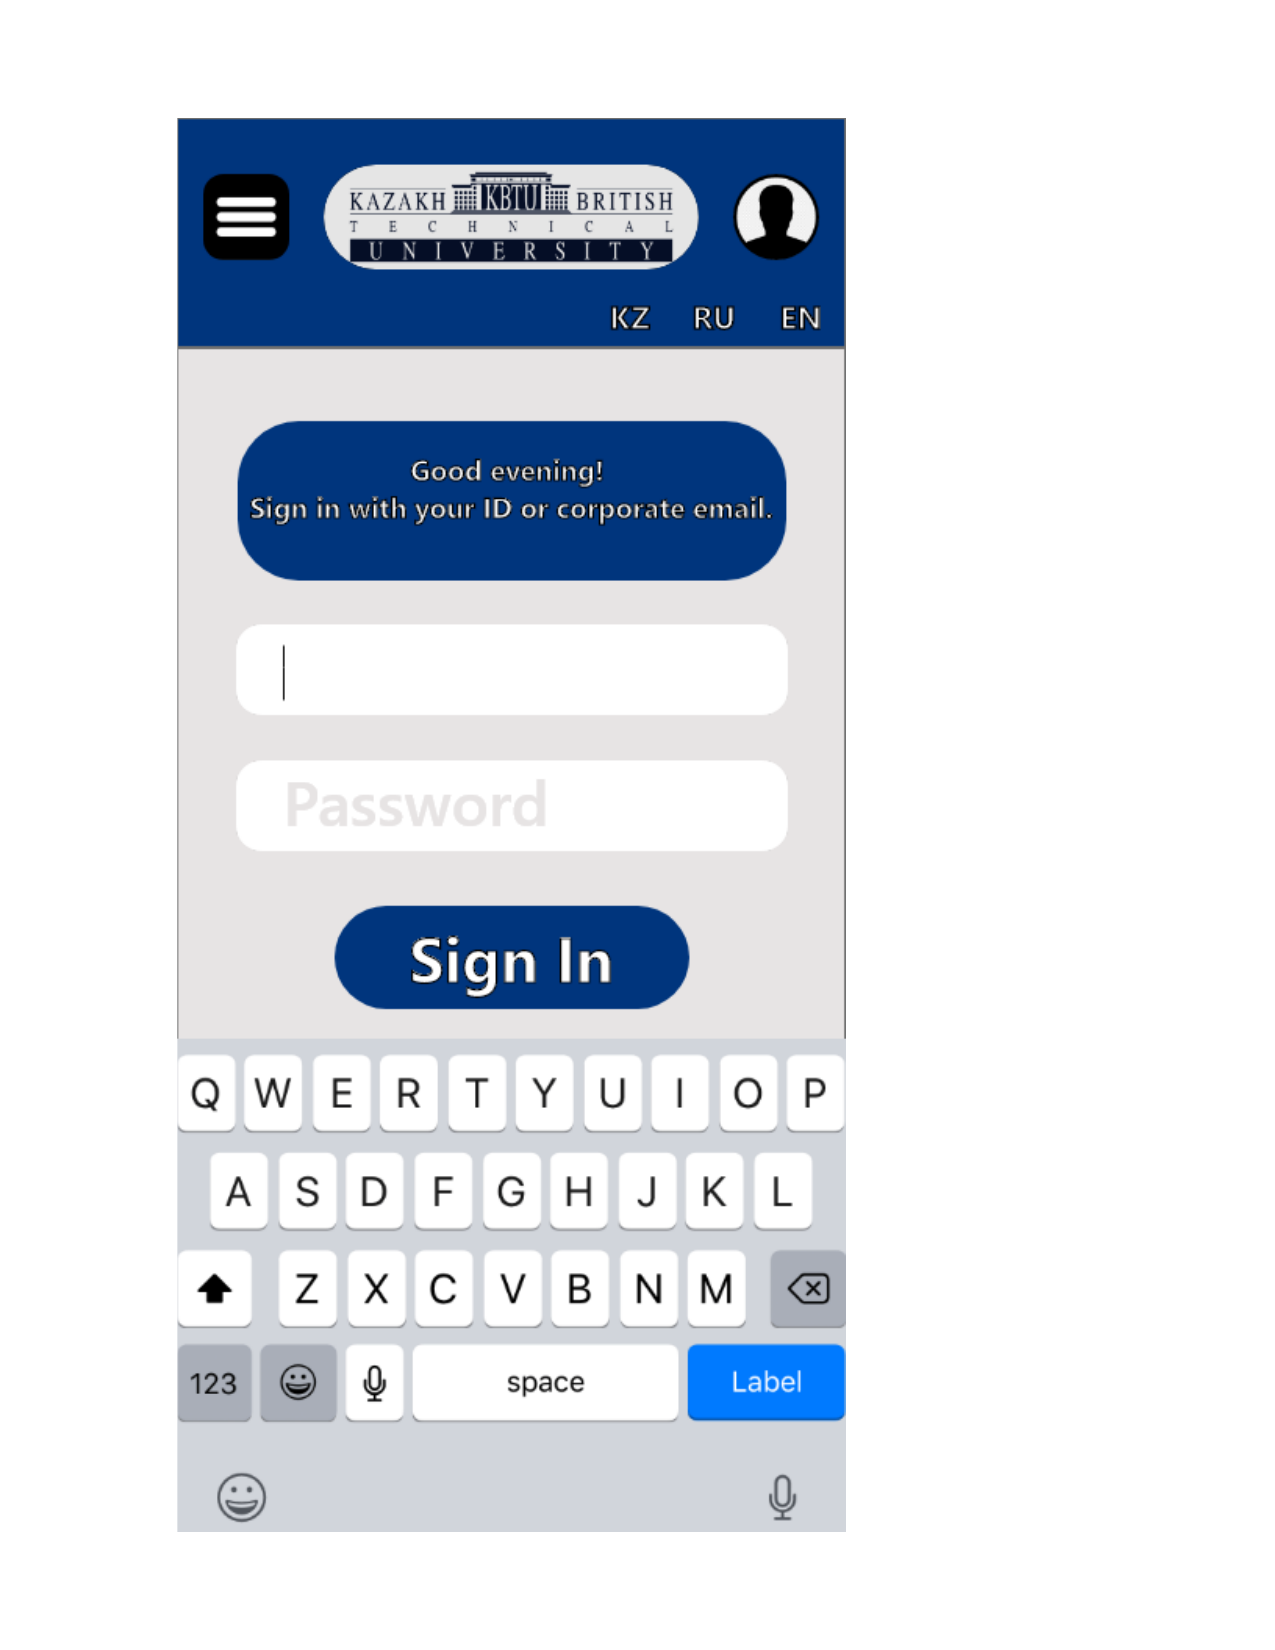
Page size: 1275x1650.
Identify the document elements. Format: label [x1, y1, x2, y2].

picture [177, 118, 846, 1532]
